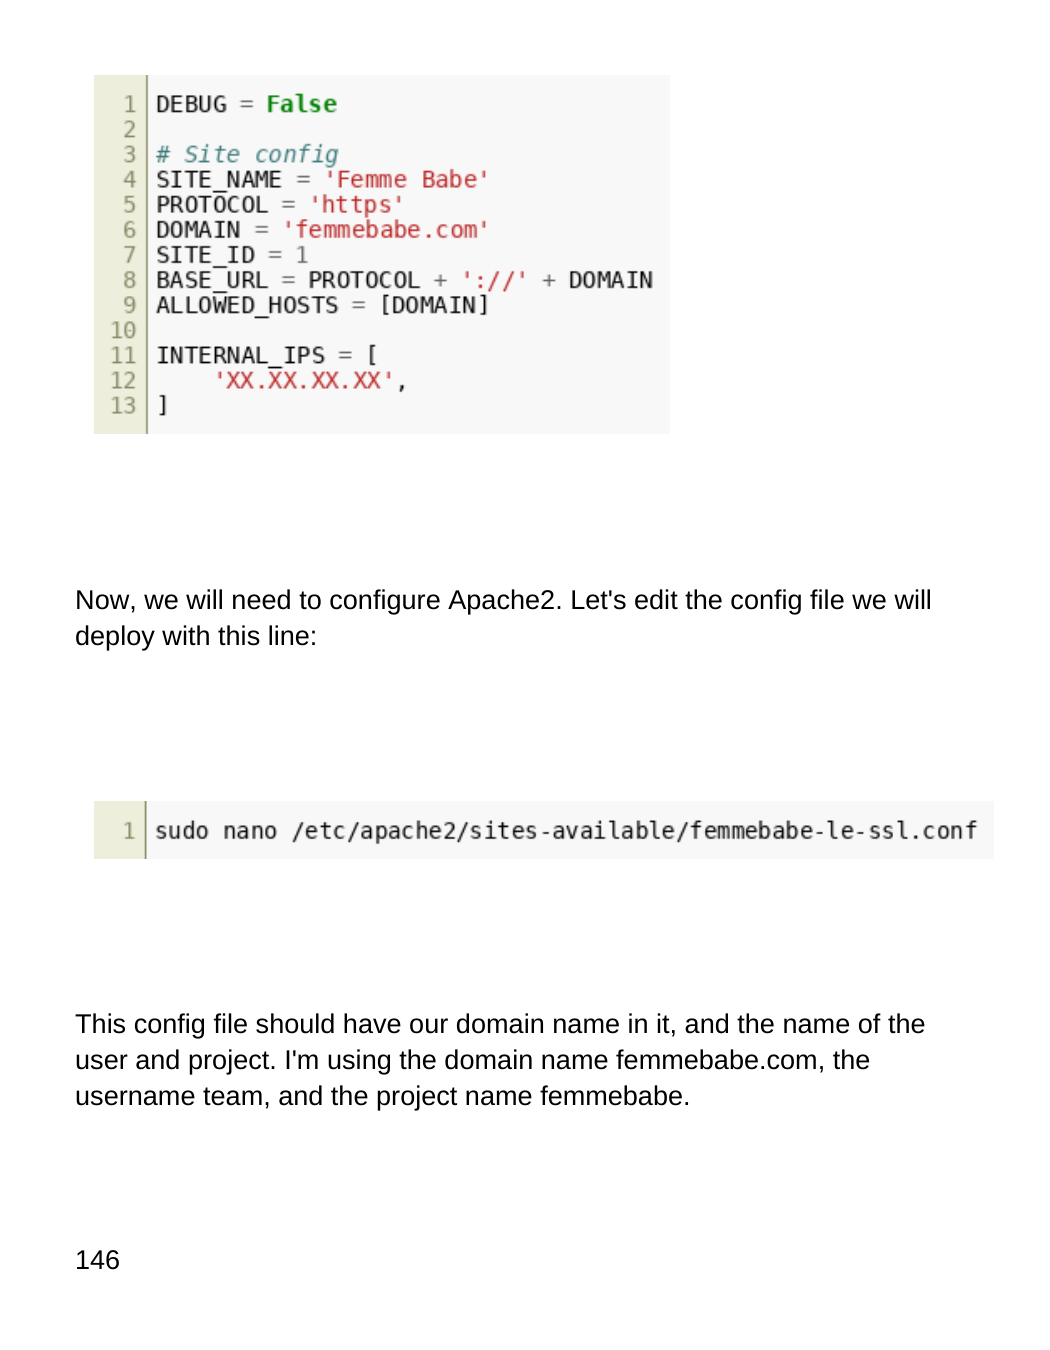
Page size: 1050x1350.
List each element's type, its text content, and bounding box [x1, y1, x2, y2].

text Now, we will need to configure Apache2. Let's edit the config file we will deploy with this line: [75, 584, 975, 687]
text This config file should have our domain name in it, and the name of the user and project. I'm using the domain name femmebabe.com, the username team, and the project name femmebabe. [75, 1008, 975, 1147]
picture [93, 75, 671, 434]
picture [93, 801, 994, 859]
